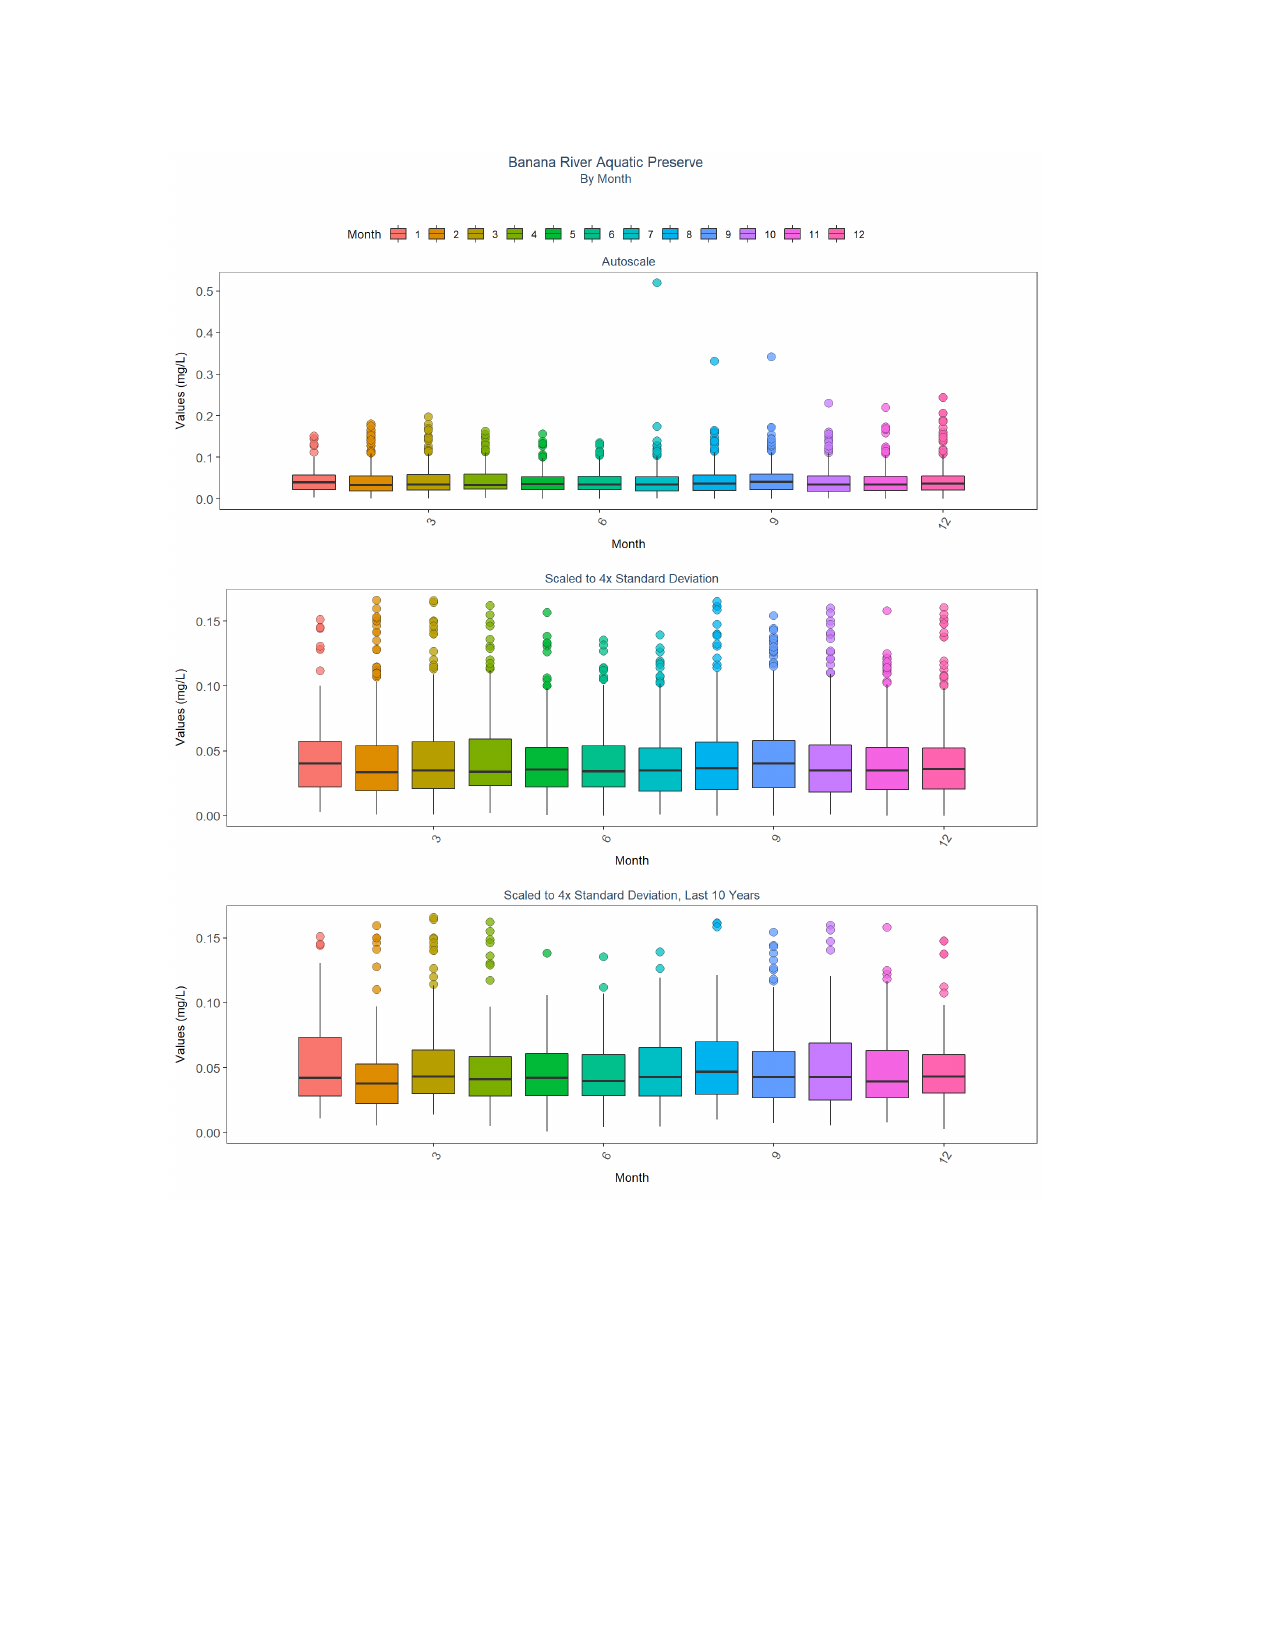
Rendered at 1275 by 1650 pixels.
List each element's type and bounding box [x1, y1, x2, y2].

picture [168, 150, 1044, 1200]
